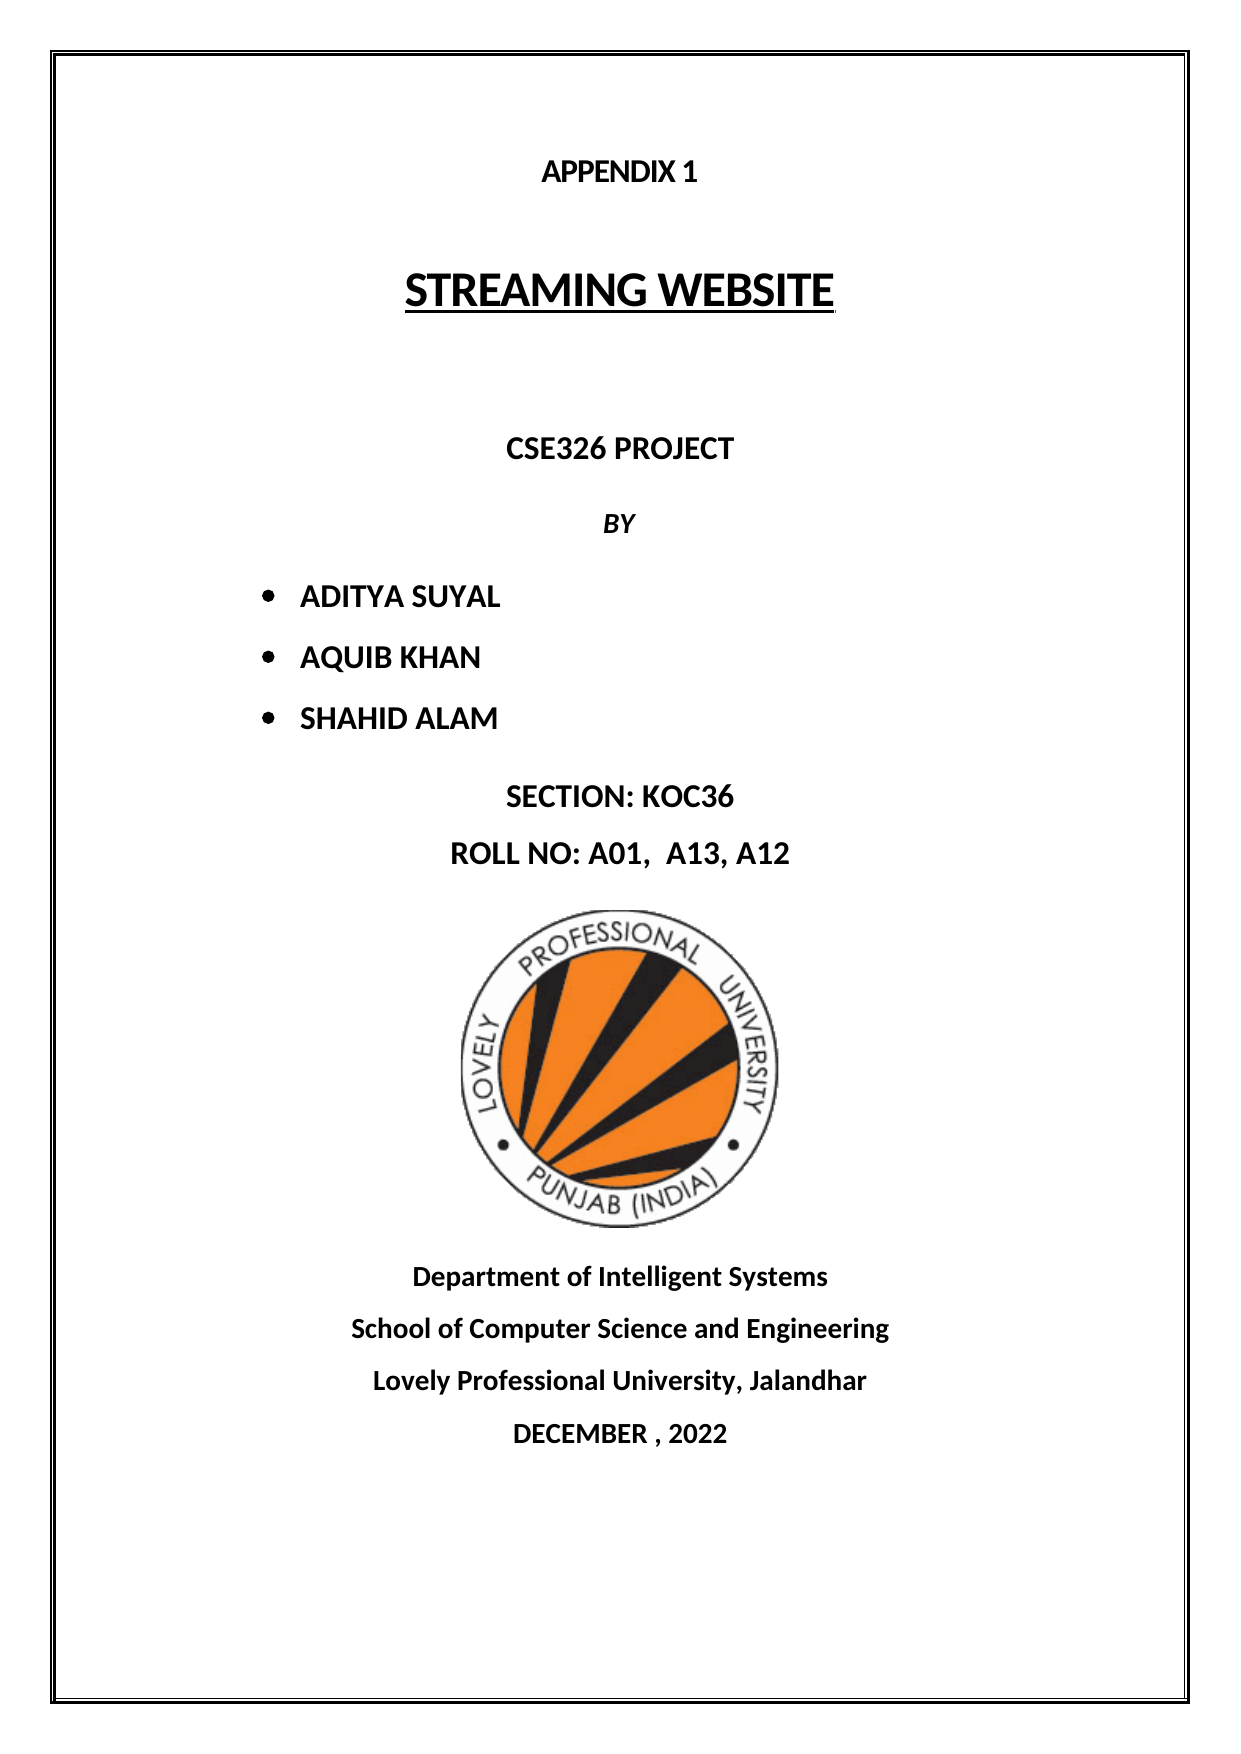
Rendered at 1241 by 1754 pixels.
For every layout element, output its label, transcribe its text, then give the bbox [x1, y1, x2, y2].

list ADITYA SUYAL [262, 575, 1090, 616]
text School of Computer Science and Engineering [150, 1310, 1090, 1346]
text Department of Intelligent Systems [150, 1258, 1090, 1293]
picture [460, 910, 780, 1228]
title STREAMING WEBSITE [150, 258, 1090, 319]
text Lovely Professional University, Jalandhar [150, 1362, 1090, 1398]
text SECTION: KOC36 [150, 775, 1090, 816]
text DECEMBER , 2022 [150, 1415, 1090, 1450]
text CSE326 PROJECT [150, 427, 1090, 468]
text ROLL NO: A01, A13, A12 [150, 832, 1090, 873]
list SHAHID ALAM [262, 697, 1090, 738]
list AQUIB KHAN [262, 636, 1090, 677]
text BY [150, 505, 1090, 541]
title APPENDIX 1 [150, 150, 1090, 191]
